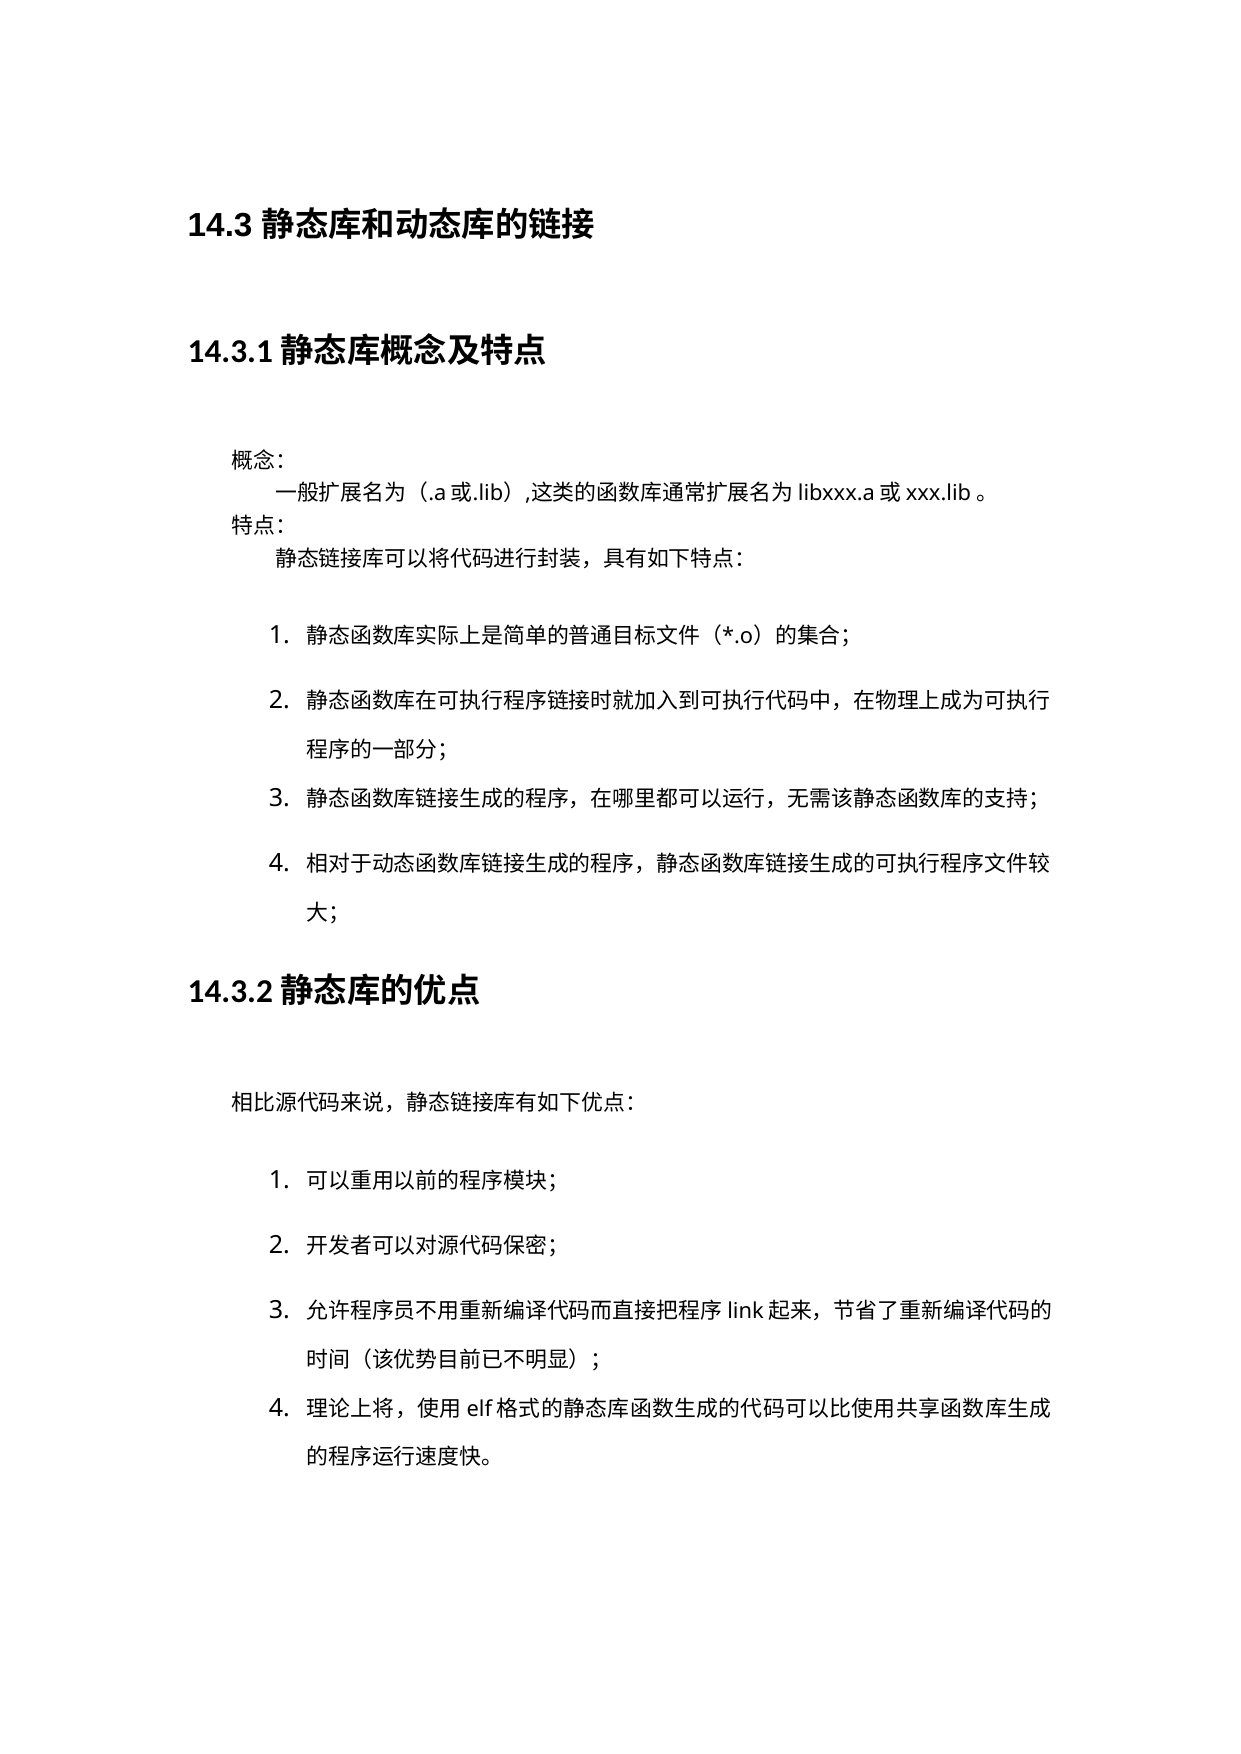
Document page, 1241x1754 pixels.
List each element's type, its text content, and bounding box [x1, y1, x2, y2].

list 静态函数库在可执行程序链接时就加入到可执行代码中，在物理上成为可执行程序的一部分； [269, 667, 1053, 764]
list 允许程序员不用重新编译代码而直接把程序link起来，节省了重新编译代码的时间（该优势目前已不明显）； [269, 1276, 1053, 1374]
text 概念： [187, 443, 1053, 475]
text 一般扩展名为（.a或.lib）,这类的函数库通常扩展名为libxxx.a或xxx.lib 。 [231, 475, 1053, 508]
list 静态函数库实际上是简单的普通目标文件（*.o）的集合； [269, 602, 1053, 667]
list 静态函数库链接生成的程序，在哪里都可以运行，无需该静态函数库的支持； [269, 764, 1053, 829]
list 开发者可以对源代码保密； [269, 1211, 1053, 1276]
list 可以重用以前的程序模块； [269, 1146, 1053, 1211]
subtitle 14.3.1 静态库概念及特点 [187, 316, 1053, 381]
text 特点： [187, 508, 1053, 540]
text 静态链接库可以将代码进行封装，具有如下特点： [231, 540, 1053, 573]
list 相对于动态函数库链接生成的程序，静态函数库链接生成的可执行程序文件较大； [269, 829, 1053, 927]
subtitle 14.3.2 静态库的优点 [187, 956, 1053, 1021]
list 理论上将，使用elf格式的静态库函数生成的代码可以比使用共享函数库生成的程序运行速度快。 [269, 1374, 1053, 1471]
subtitle 14.3 静态库和动态库的链接 [187, 189, 1053, 254]
text 相比源代码来说，静态链接库有如下优点： [187, 1085, 1053, 1117]
